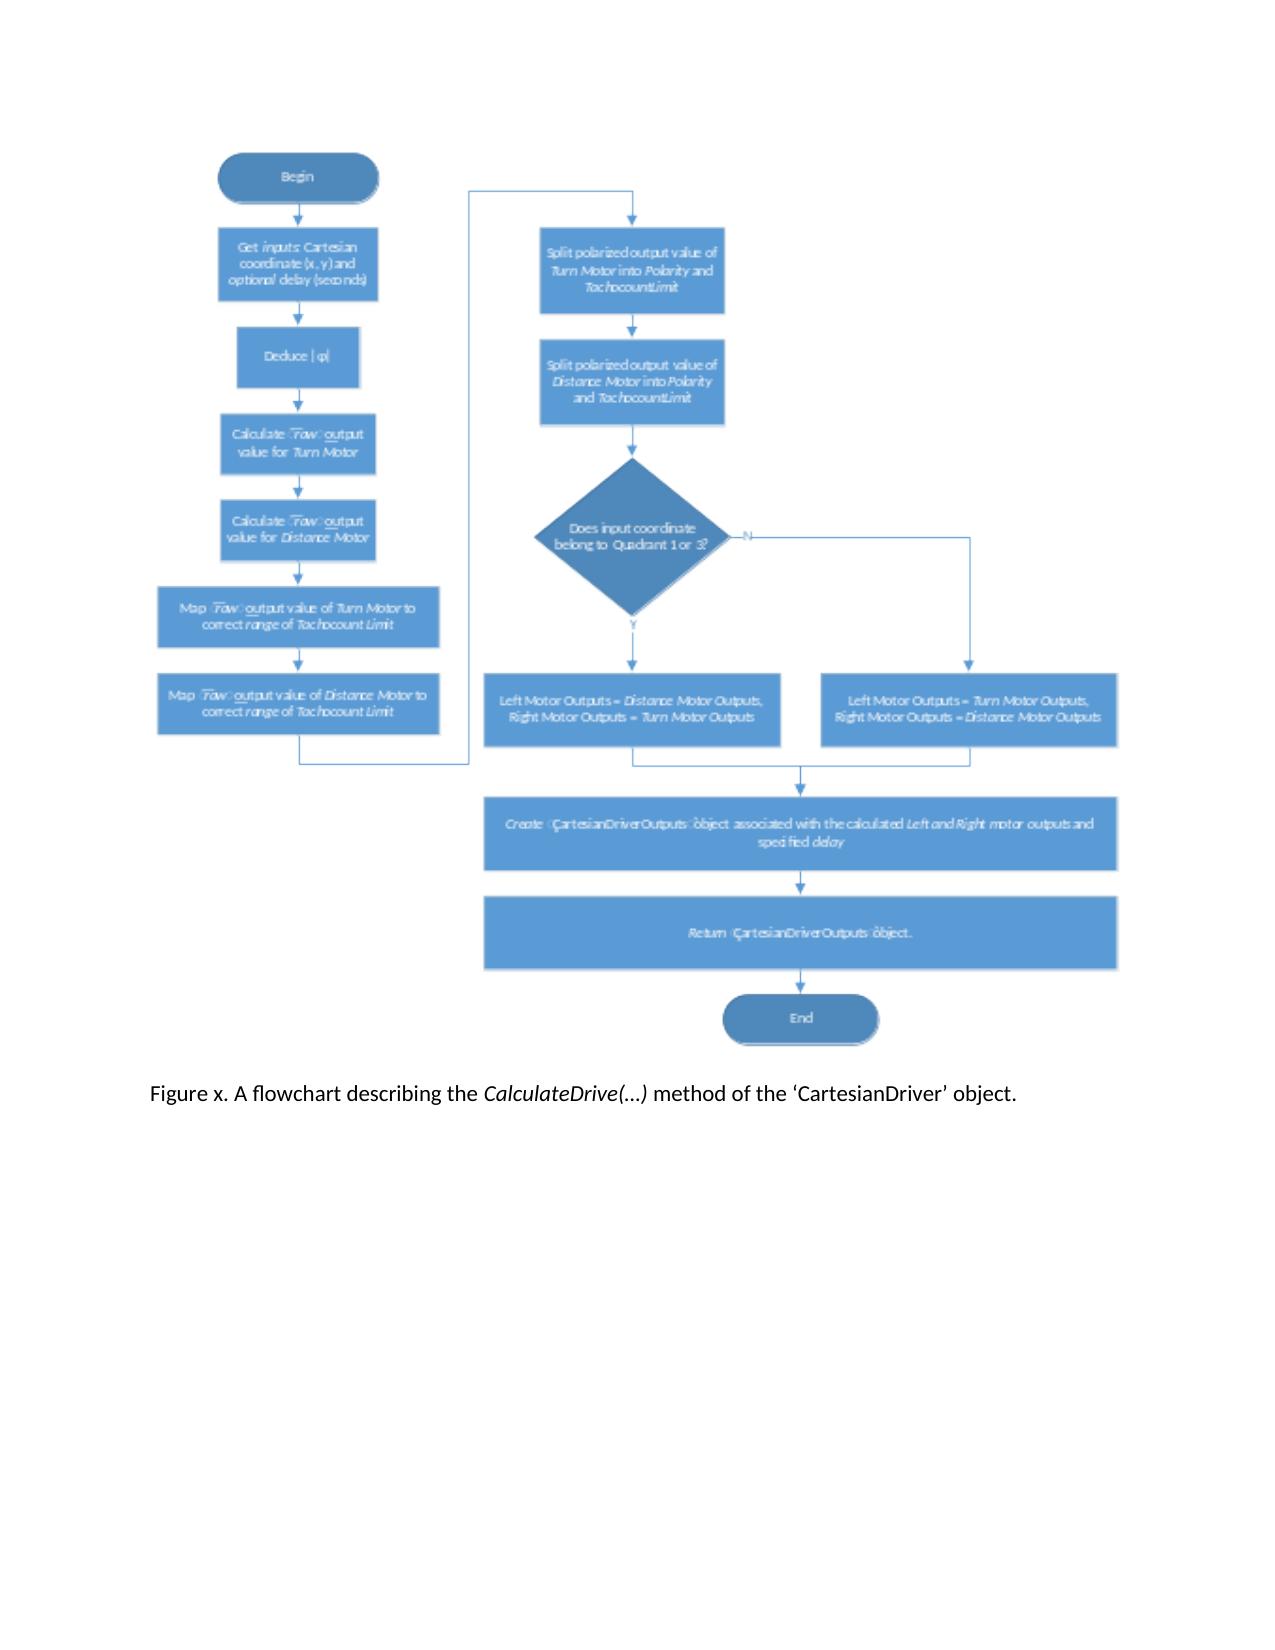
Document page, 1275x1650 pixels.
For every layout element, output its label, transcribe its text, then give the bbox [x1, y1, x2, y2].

text Figure x. A flowchart describing the CalculateDrive(…) method of the ‘CartesianDriver’ object. [150, 1079, 1125, 1107]
